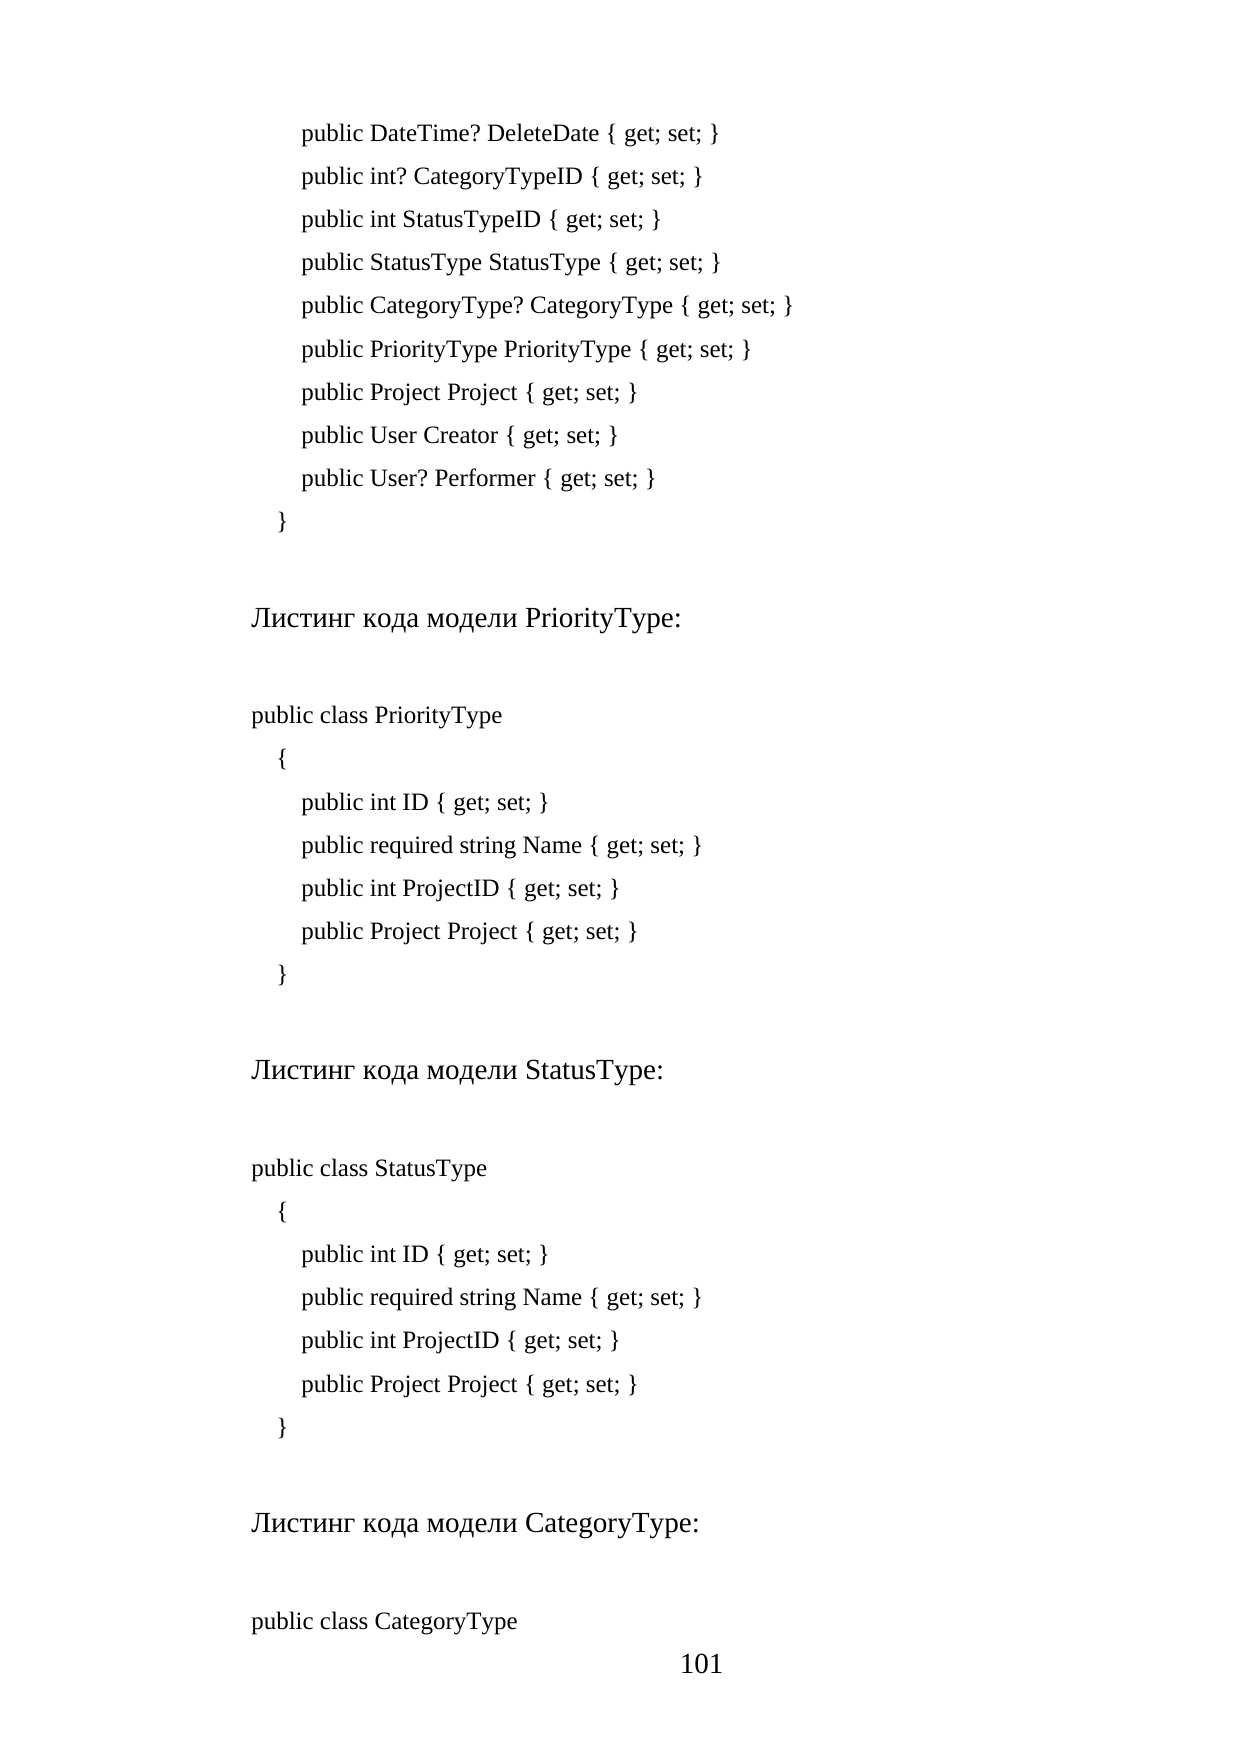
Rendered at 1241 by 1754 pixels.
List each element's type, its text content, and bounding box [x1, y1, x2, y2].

text public class StatusType [177, 1153, 1152, 1182]
text public int? CategoryTypeID { get; set; } [177, 161, 1152, 190]
text public int ProjectID { get; set; } [177, 873, 1152, 902]
text } [177, 1412, 1152, 1441]
text } [177, 959, 1152, 988]
text public DateTime? DeleteDate { get; set; } [177, 118, 1152, 147]
text public int ProjectID { get; set; } [177, 1326, 1152, 1354]
text Листинг кода модели StatusType: [177, 1052, 1152, 1086]
text public StatusType StatusType { get; set; } [177, 247, 1152, 276]
text { [177, 1196, 1152, 1225]
text public CategoryType? CategoryType { get; set; } [177, 291, 1152, 319]
text public User Creator { get; set; } [177, 420, 1152, 449]
text public class CategoryType [177, 1606, 1152, 1635]
text Листинг кода модели PriorityType: [177, 600, 1152, 633]
text public PriorityType PriorityType { get; set; } [177, 334, 1152, 362]
text public User? Performer { get; set; } [177, 463, 1152, 492]
text public int StatusTypeID { get; set; } [177, 204, 1152, 233]
text public Project Project { get; set; } [177, 1369, 1152, 1397]
text { [177, 743, 1152, 772]
text public int ID { get; set; } [177, 787, 1152, 815]
text public Project Project { get; set; } [177, 377, 1152, 406]
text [177, 1282, 1152, 1311]
text } [177, 506, 1152, 535]
text public Project Project { get; set; } [177, 916, 1152, 945]
text public int ID { get; set; } [177, 1239, 1152, 1268]
text Листинг кода модели CategoryType: [177, 1505, 1152, 1539]
text public required string Name { get; set; } [177, 830, 1152, 858]
text public class PriorityType [177, 700, 1152, 729]
